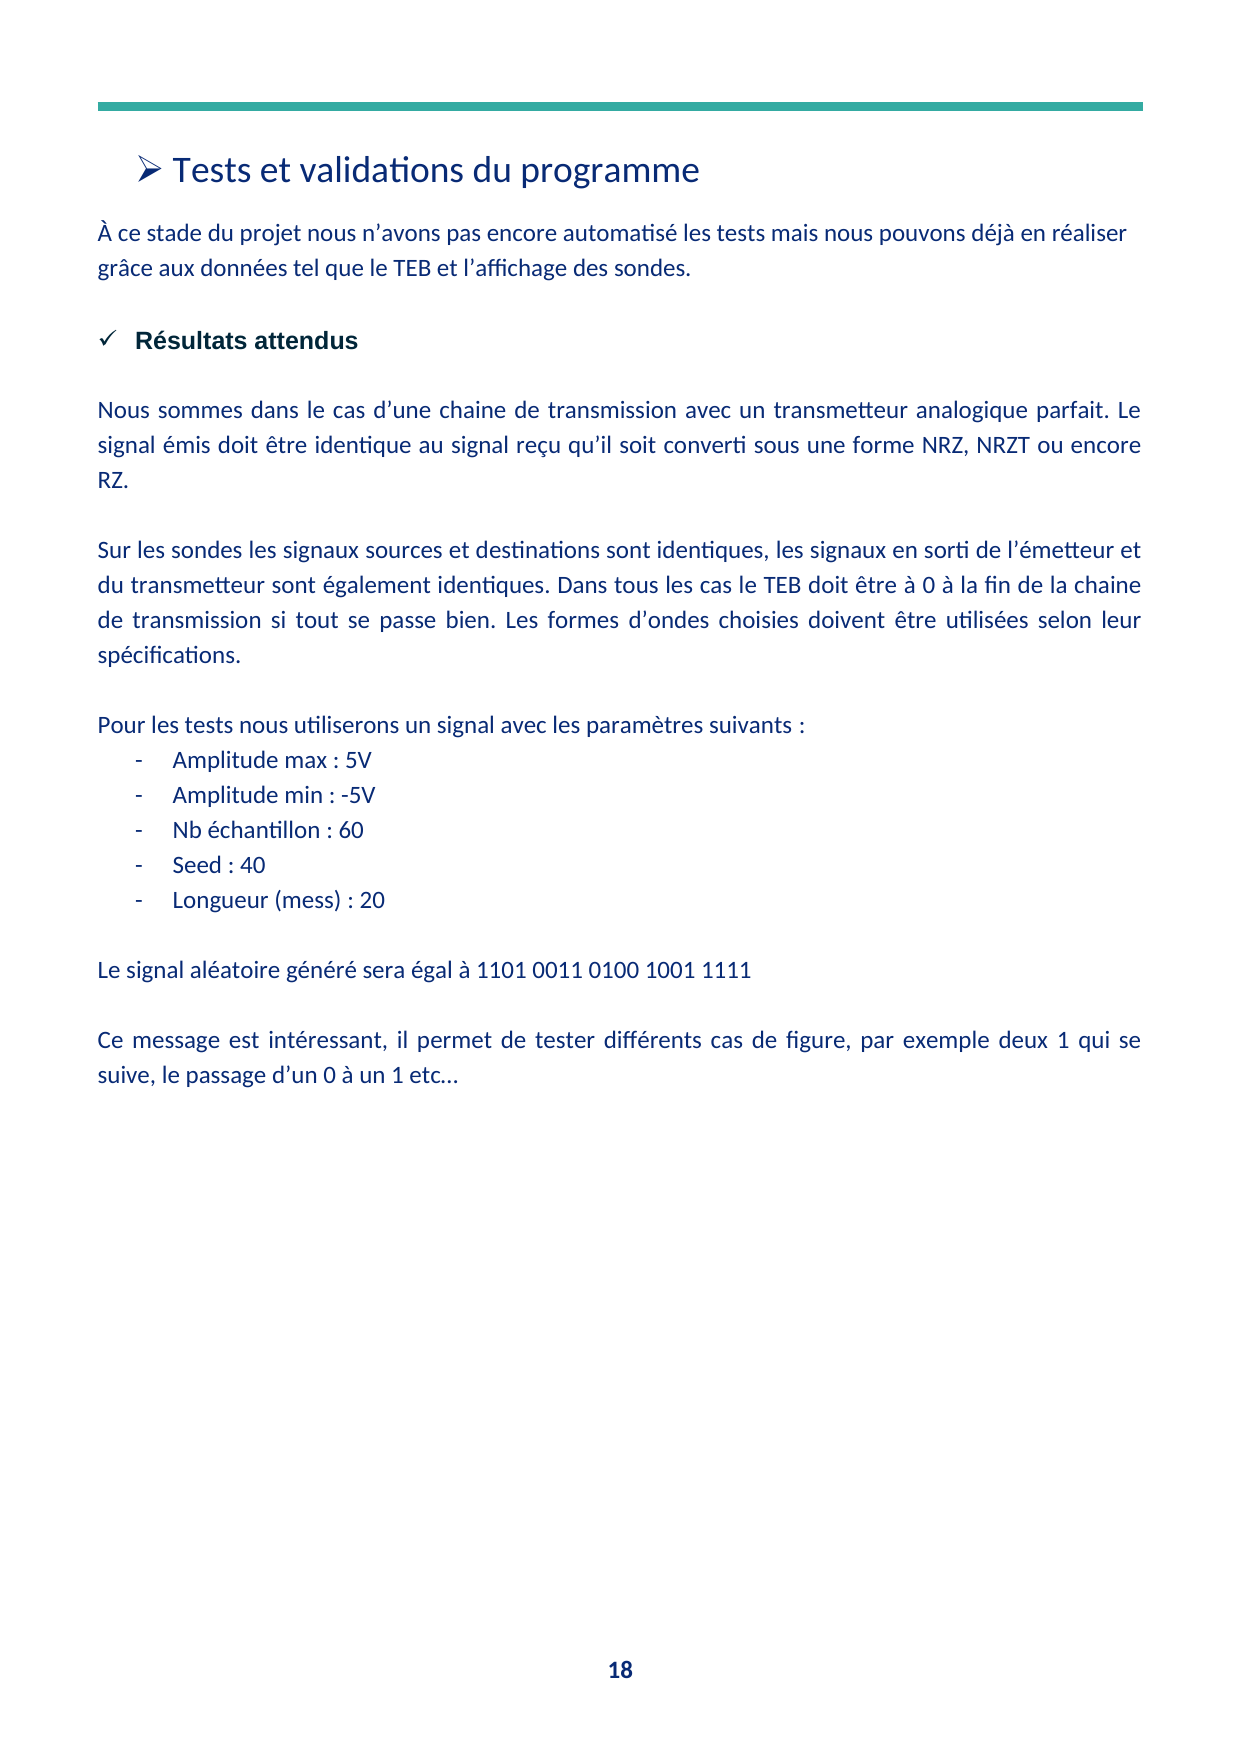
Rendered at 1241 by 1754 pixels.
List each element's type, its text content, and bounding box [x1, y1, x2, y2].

text Nous sommes dans le cas d’une chaine de transmission avec un transmetteur analogique parfait. Le signal émis doit être identique au signal reçu qu’il soit converti sous une forme NRZ, NRZT ou encore RZ. [97, 394, 1143, 495]
text Le signal aléatoire généré sera égal à 1101 0011 0100 1001 1111 [97, 954, 1143, 985]
list Nb échantillon : 60 [135, 814, 1143, 845]
text Pour les tests nous utiliserons un signal avec les paramètres suivants : [97, 709, 1143, 740]
list Amplitude max : 5V [135, 744, 1143, 775]
list Longueur (mess) : 20 [135, 884, 1143, 915]
list Amplitude min : -5V [135, 779, 1143, 810]
subtitle Résultats attendus [97, 326, 1143, 355]
list Seed : 40 [135, 849, 1143, 880]
text Ce message est intéressant, il permet de tester différents cas de figure, par exemple deux 1 qui se suive, le passage d’un 0 à un 1 etc… [97, 1024, 1143, 1090]
text À ce stade du projet nous n’avons pas encore automatisé les tests mais nous pouvons déjà en réaliser grâce aux données tel que le TEB et l’affichage des sondes. [97, 217, 1143, 282]
subtitle Tests et validations du programme [135, 146, 1143, 192]
text Sur les sondes les signaux sources et destinations sont identiques, les signaux en sorti de l’émetteur et du transmetteur sont également identiques. Dans tous les cas le TEB doit être à 0 à la fin de la chaine de transmission si tout se passe bien. Les formes d’ondes choisies doivent être utilisées selon leur spécifications. [97, 534, 1143, 670]
